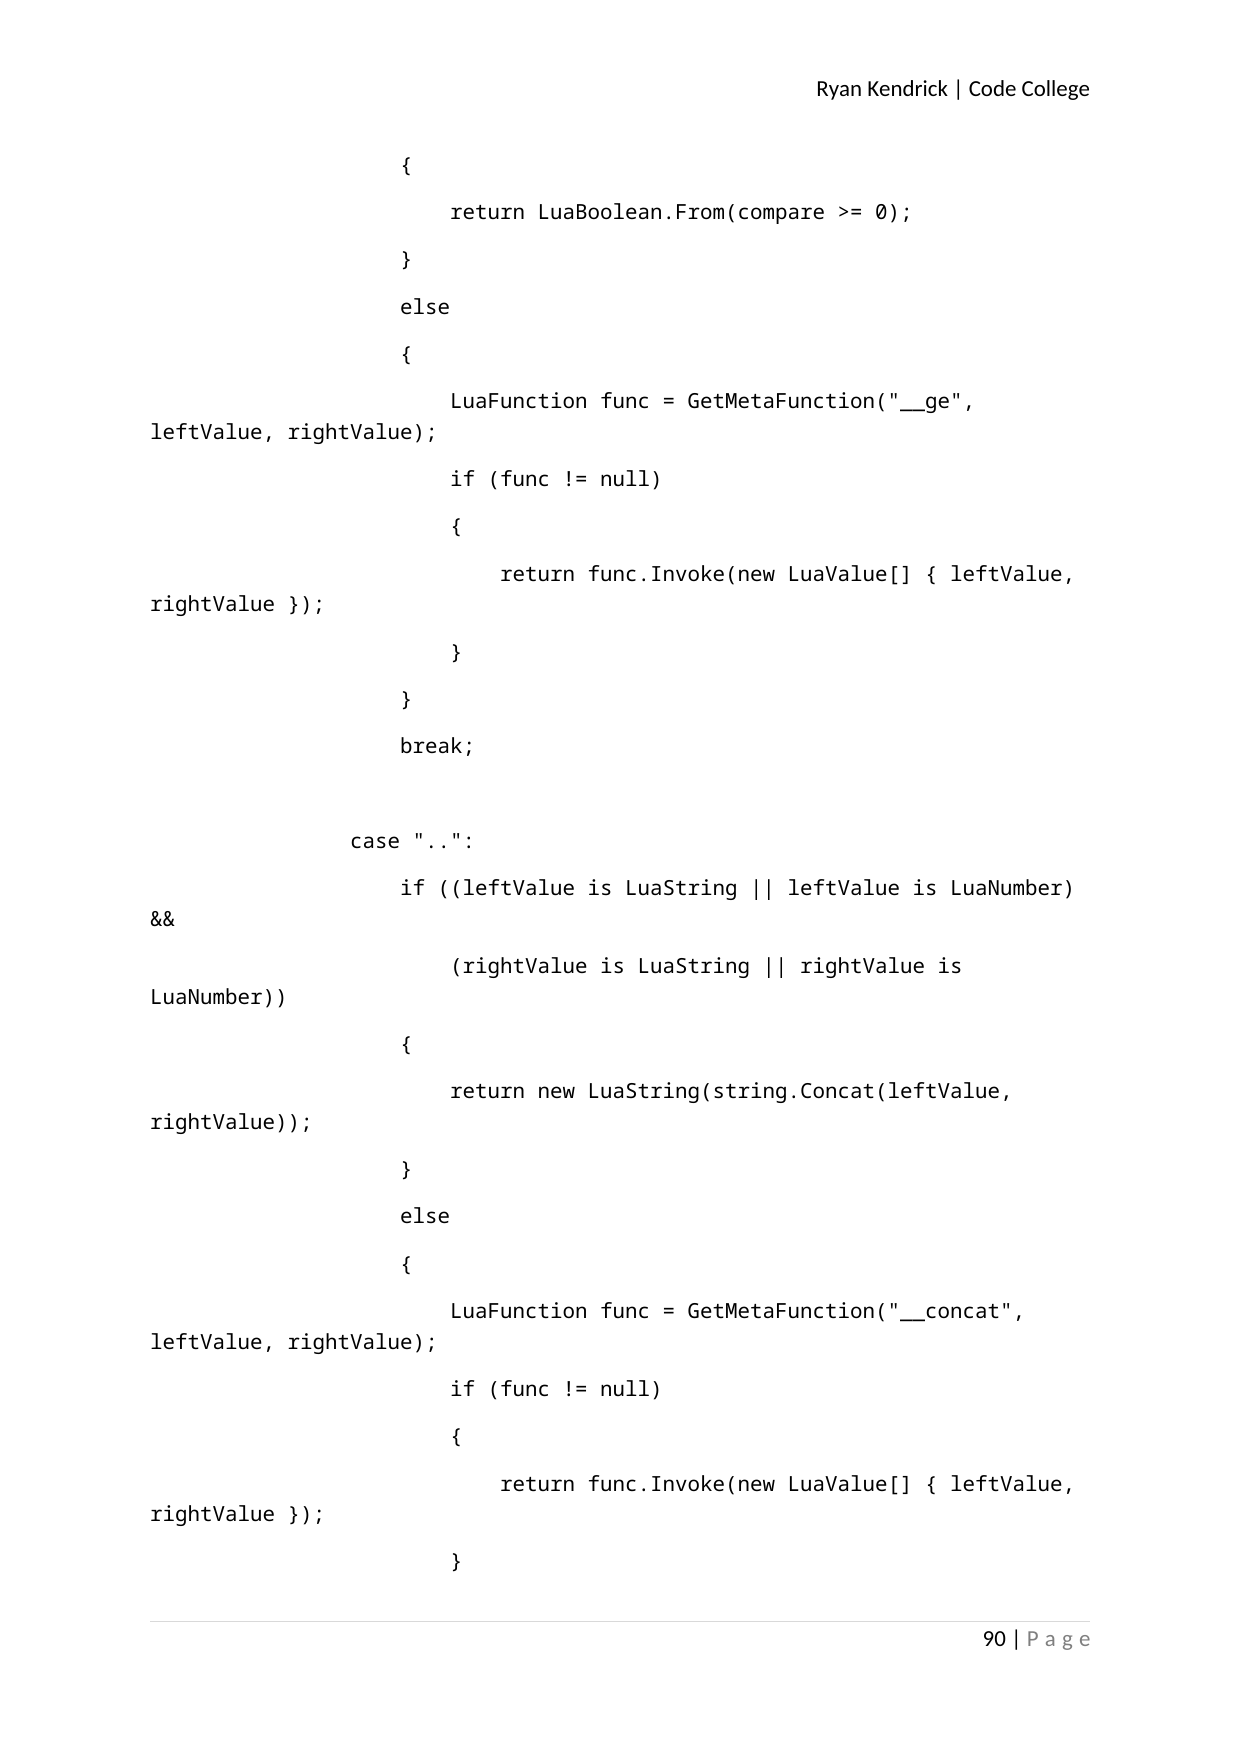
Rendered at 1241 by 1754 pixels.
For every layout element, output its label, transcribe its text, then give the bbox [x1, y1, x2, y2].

text { [150, 1249, 1090, 1277]
text return func.Invoke(new LuaValue[] { leftValue, rightValue }); [150, 1469, 1090, 1528]
text case "..": [150, 826, 1090, 854]
text LuaFunction func = GetMetaFunction("__ge", leftValue, rightValue); [150, 386, 1090, 446]
text return LuaBoolean.From(compare >= 0); [150, 197, 1090, 226]
text (rightValue is LuaString || rightValue is LuaNumber)) [150, 951, 1090, 1010]
text return func.Invoke(new LuaValue[] { leftValue, rightValue }); [150, 559, 1090, 618]
text if ((leftValue is LuaString || leftValue is LuaNumber) && [150, 873, 1090, 932]
text if (func != null) [150, 464, 1090, 493]
text { [150, 1421, 1090, 1450]
text } [150, 244, 1090, 273]
text { [150, 1029, 1090, 1058]
text else [150, 292, 1090, 320]
text } [150, 684, 1090, 713]
text else [150, 1202, 1090, 1230]
text LuaFunction func = GetMetaFunction("__concat", leftValue, rightValue); [150, 1296, 1090, 1355]
text { [150, 339, 1090, 368]
text if (func != null) [150, 1374, 1090, 1403]
text break; [150, 731, 1090, 760]
text } [150, 1547, 1090, 1575]
text return new LuaString(string.Concat(leftValue, rightValue)); [150, 1076, 1090, 1136]
text } [150, 1154, 1090, 1183]
text { [150, 512, 1090, 540]
text { [150, 150, 1090, 178]
text } [150, 637, 1090, 665]
